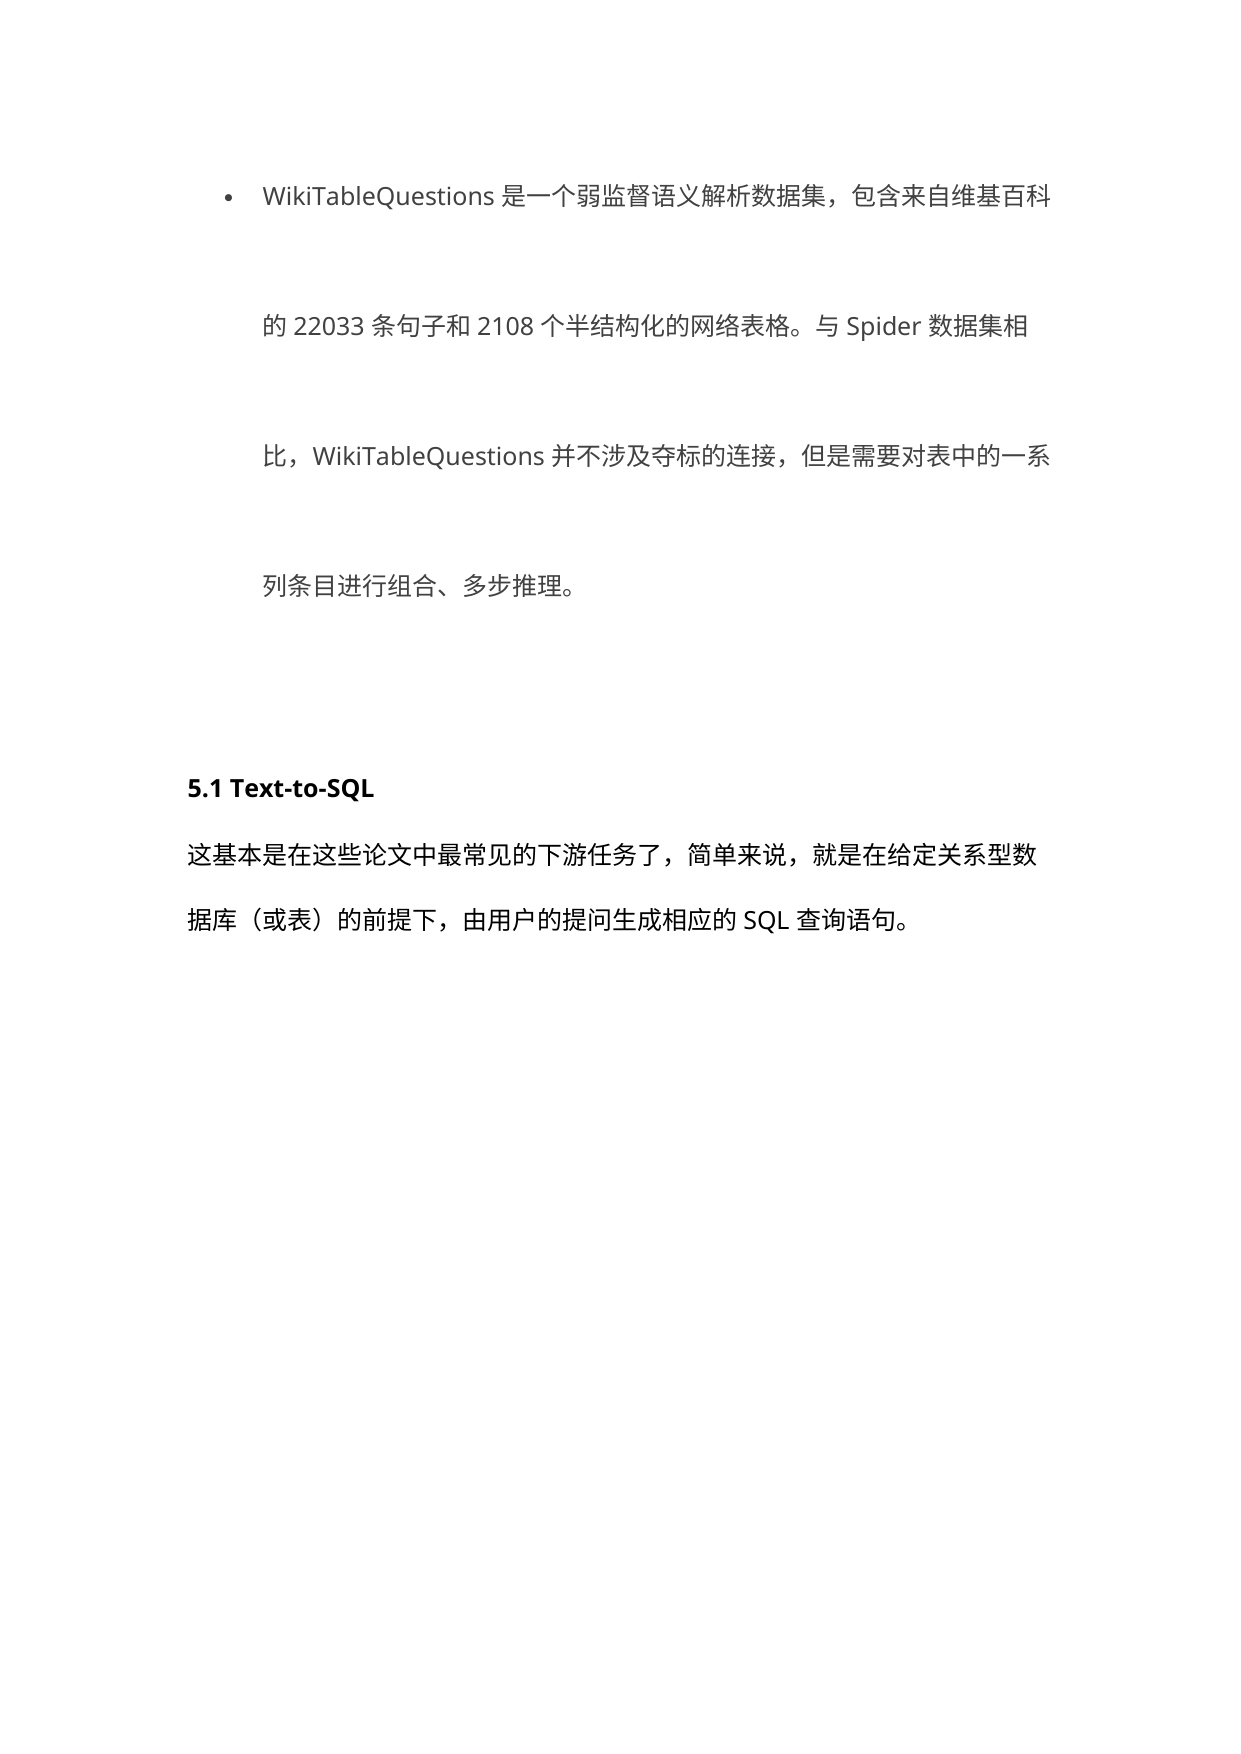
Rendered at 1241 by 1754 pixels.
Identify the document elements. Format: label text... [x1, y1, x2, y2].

text 5.1 Text-to-SQL 这基本是在这些论文中最常见的下游任务了，简单来说，就是在给定关系型数据库（或表）的前提下，由用户的提问生成相应的 SQL 查询语句。 [187, 691, 1053, 951]
list WikiTableQuestions 是一个弱监督语义解析数据集，包含来自维基百科的 22033 条句子和 2108 个半结构化的网络表格。与 Spider 数据集相比，WikiTableQuestions 并不涉及夺标的连接，但是需要对表中的一系列条目进行组合、多步推理。 [225, 162, 1053, 617]
